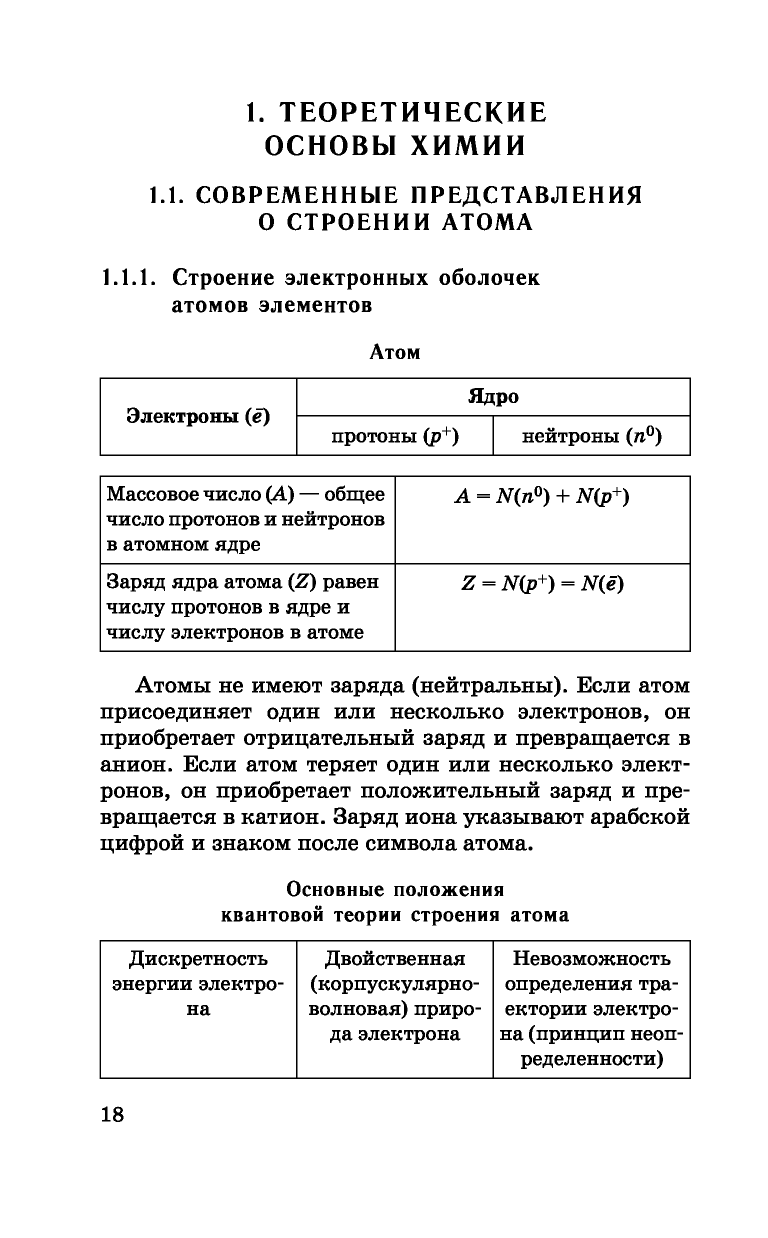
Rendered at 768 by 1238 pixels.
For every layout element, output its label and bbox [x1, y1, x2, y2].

picture [99, 102, 691, 1122]
